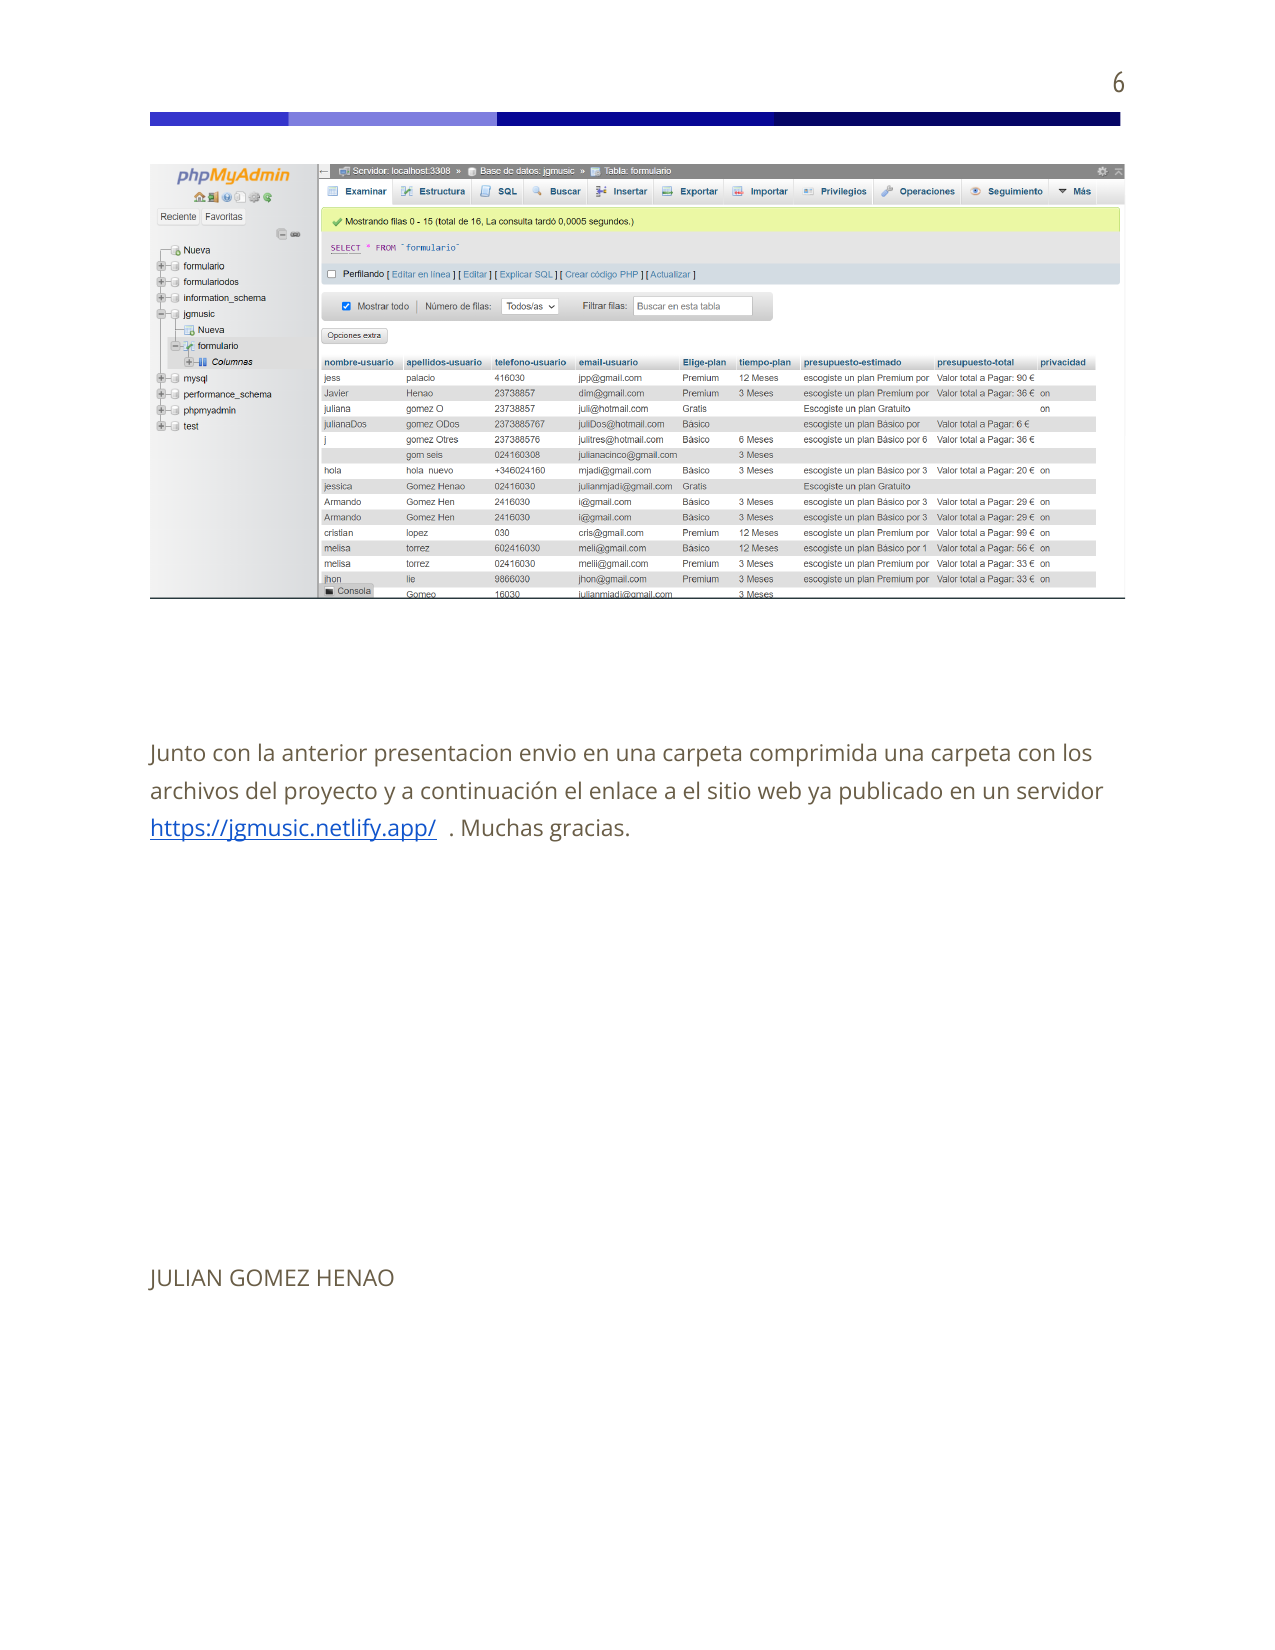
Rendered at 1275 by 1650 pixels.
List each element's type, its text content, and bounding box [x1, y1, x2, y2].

picture [150, 164, 1125, 599]
picture [150, 112, 1121, 126]
text Junto con la anterior presentacion envio en una carpeta comprimida una carpeta con los archivos del proyecto y a continuación el enlace a el sitio web ya publicado en un servidor https://jgmusic.netlify.app/ . Muchas gracias. [150, 737, 1125, 843]
text JULIAN GOMEZ HENAO [150, 1262, 1125, 1293]
